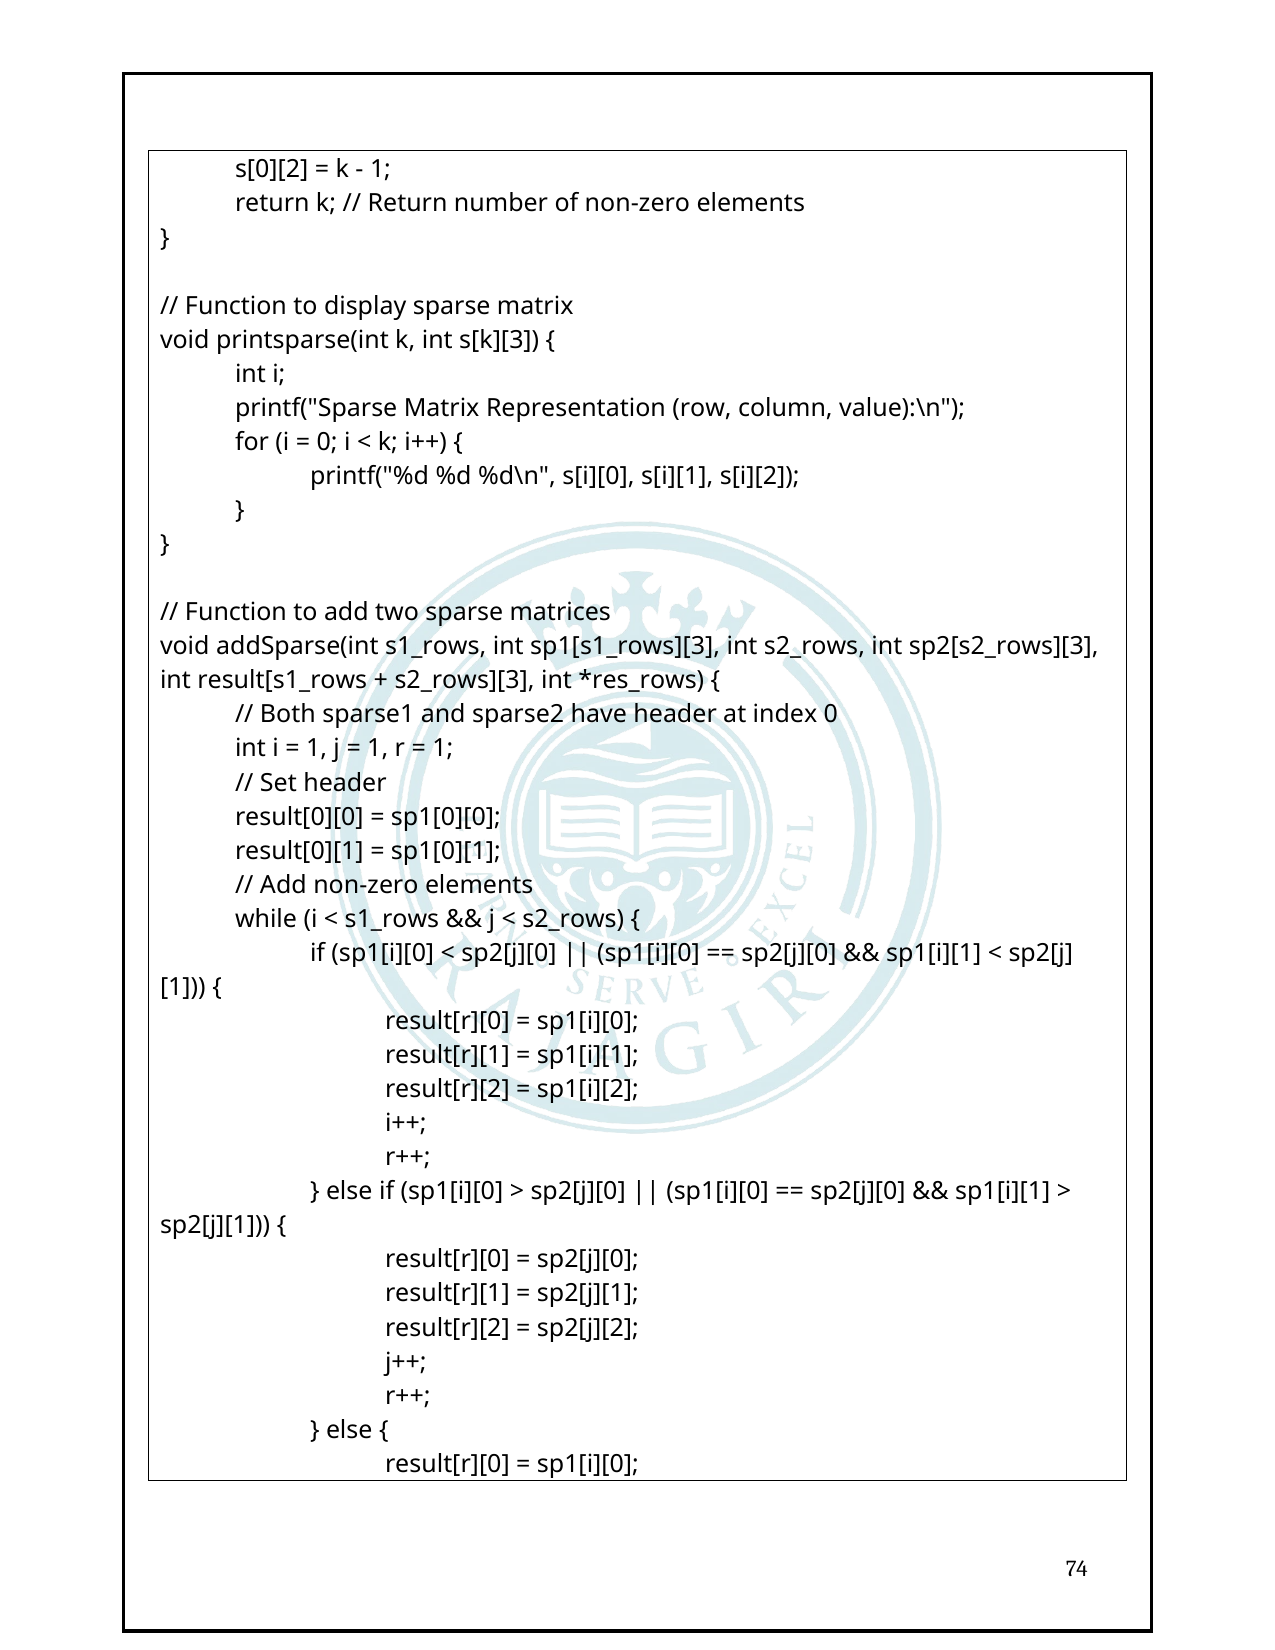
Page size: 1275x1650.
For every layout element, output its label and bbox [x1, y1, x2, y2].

table_cell [149, 151, 1126, 1479]
